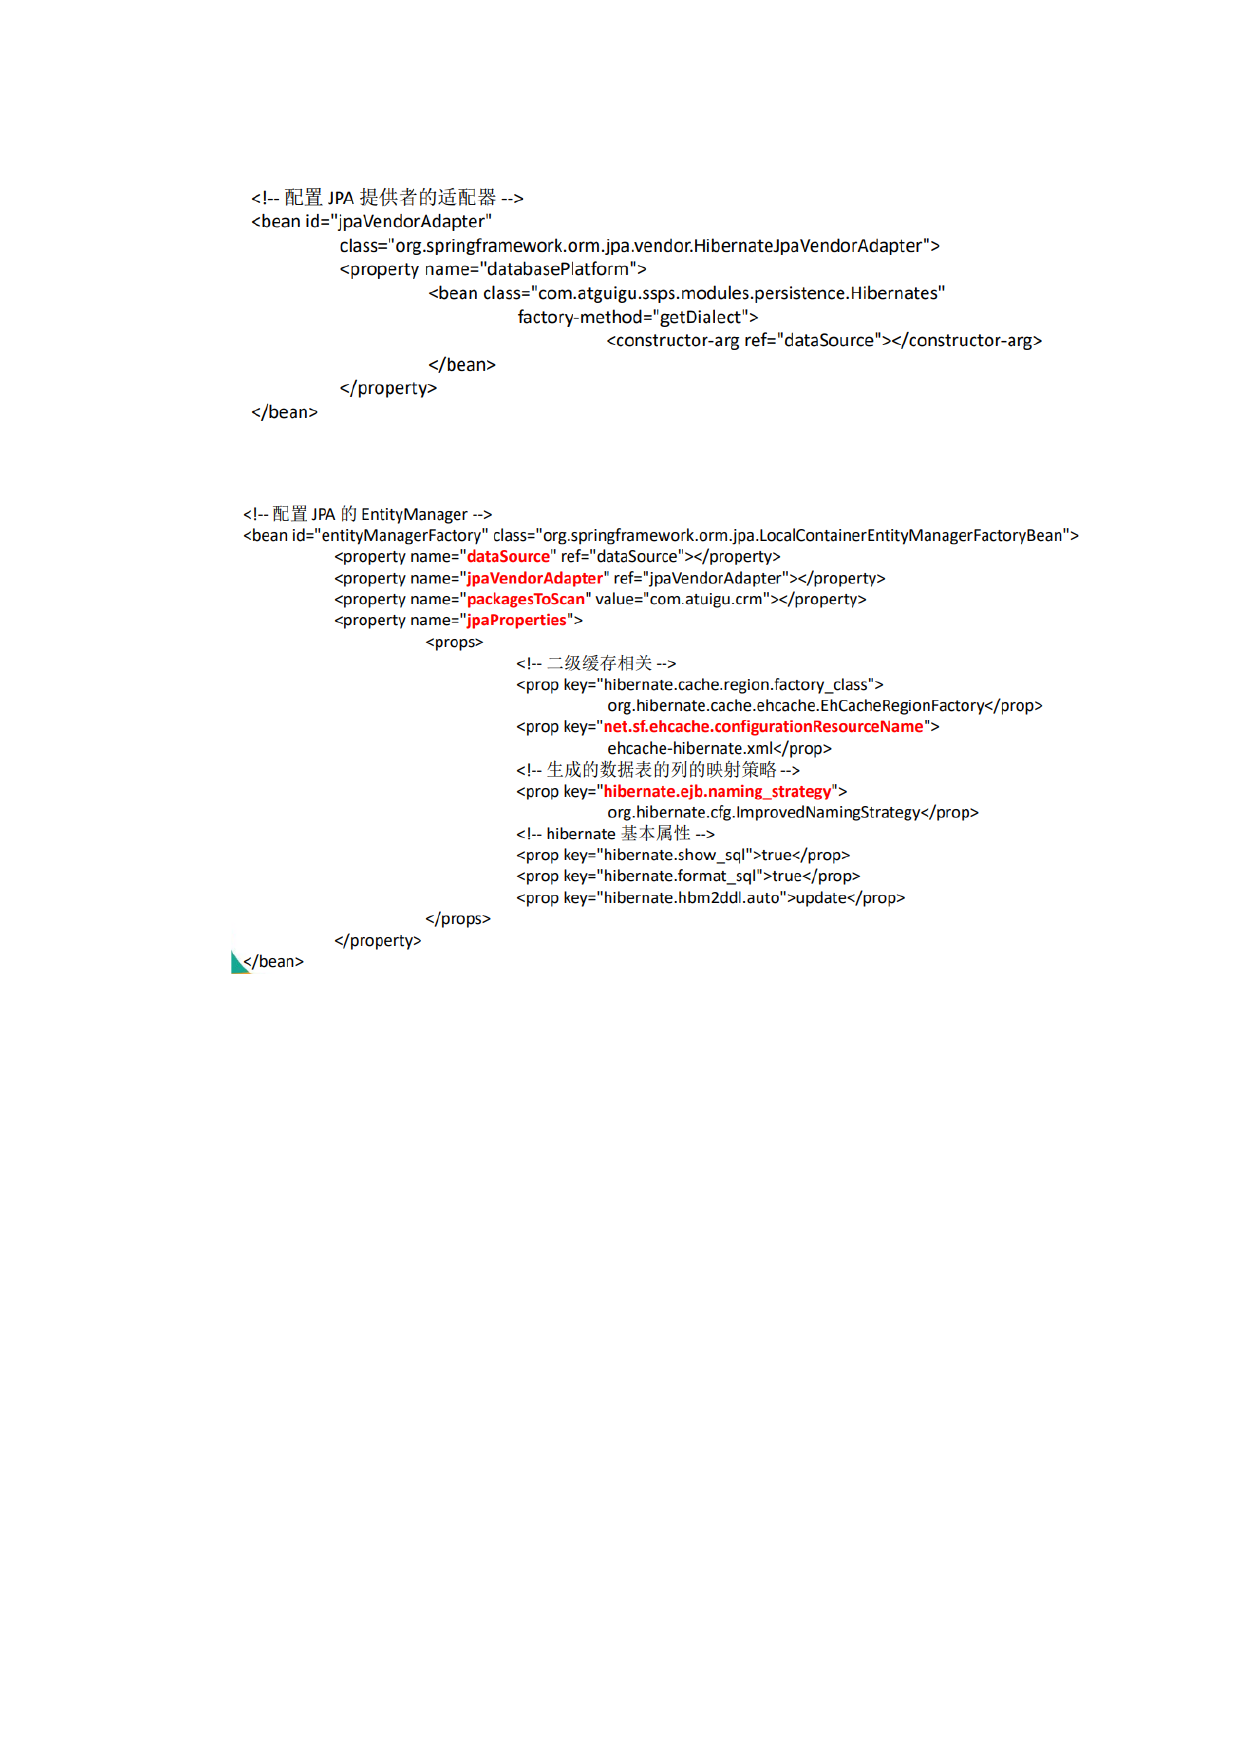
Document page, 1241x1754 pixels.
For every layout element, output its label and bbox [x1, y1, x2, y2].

picture [231, 487, 1097, 974]
picture [231, 162, 1097, 450]
